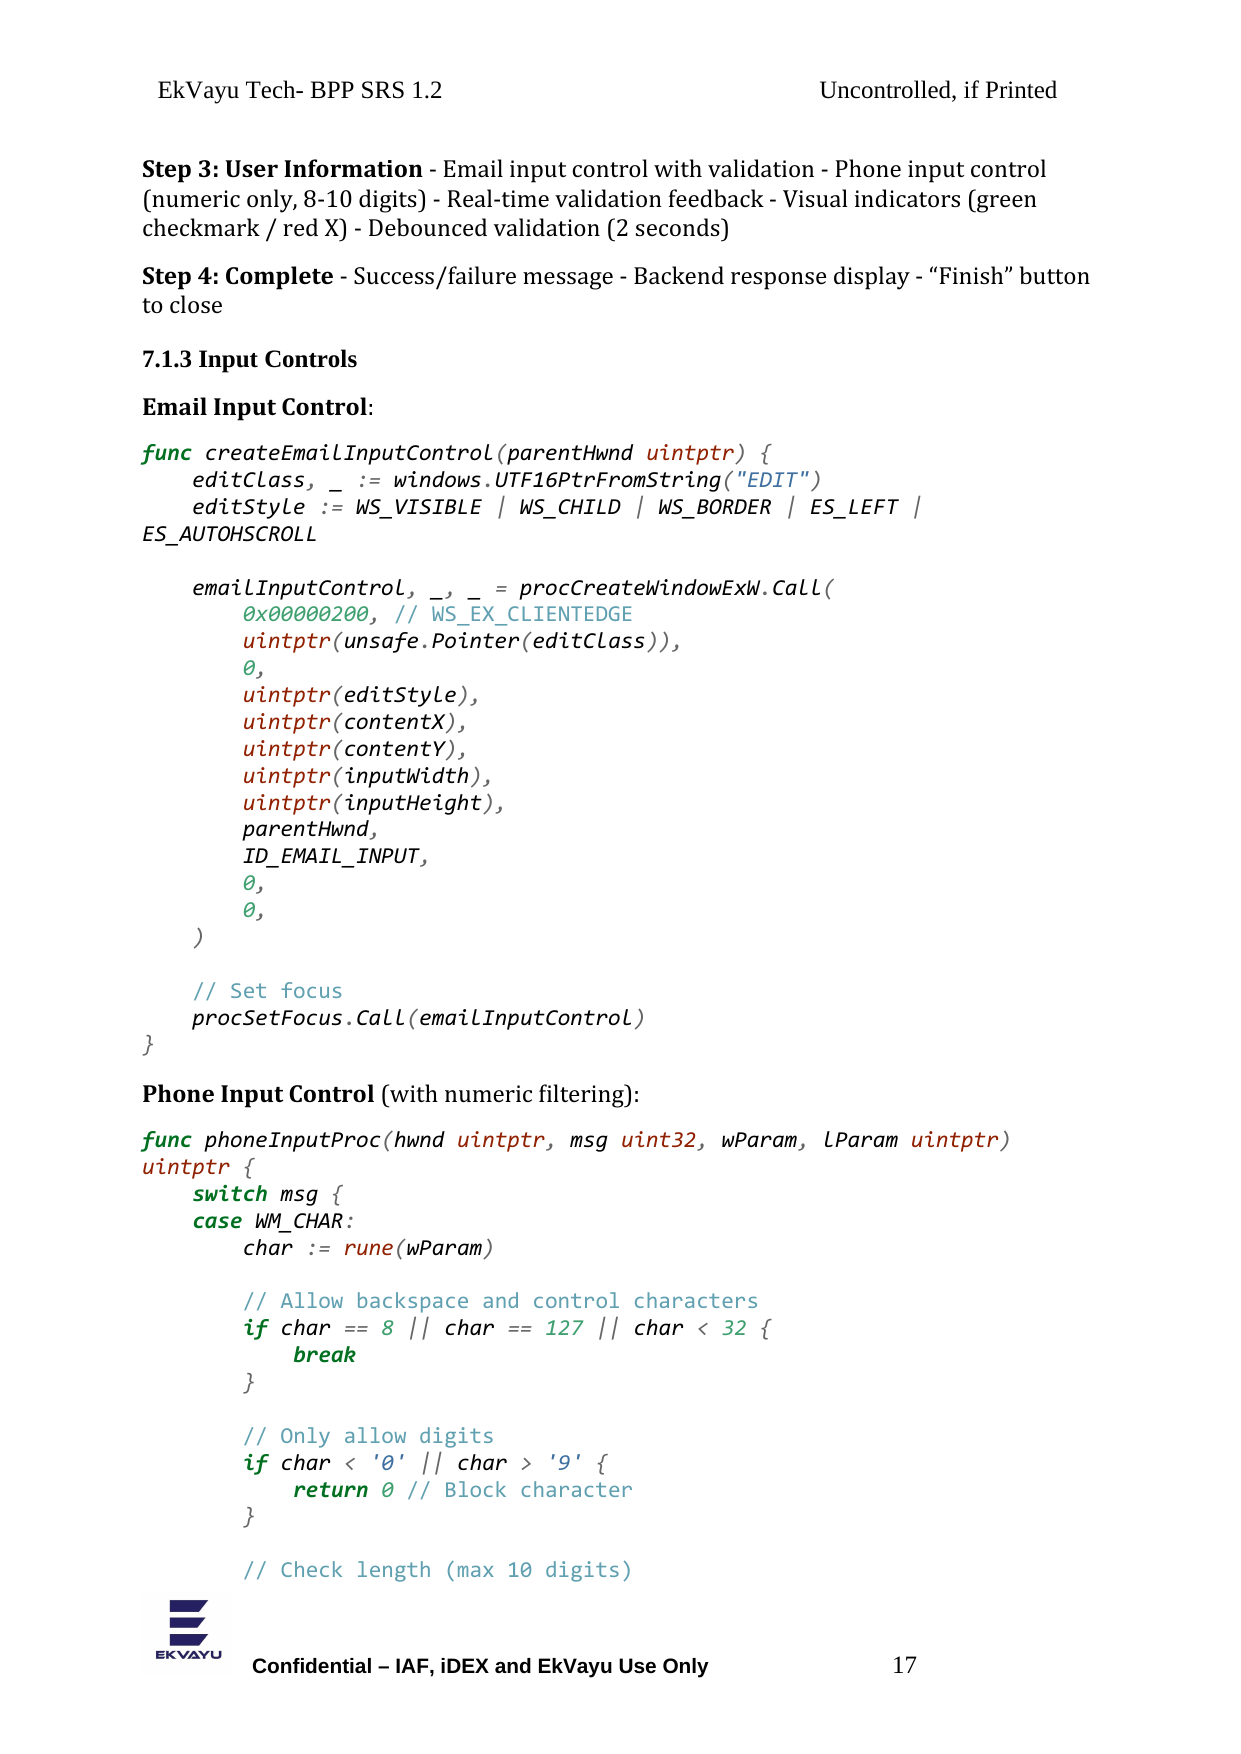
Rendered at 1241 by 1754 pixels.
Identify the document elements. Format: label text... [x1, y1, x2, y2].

picture [141, 1592, 233, 1674]
subtitle 7.1.3 Input Controls [142, 344, 1110, 373]
text Email Input Control: [142, 392, 1110, 421]
text func createEmailInputControl(parentHwnd uintptr) { editClass, _ := windows.UTF16PtrFromString("EDIT") editStyle := WS_VISIBLE | WS_CHILD | WS_BORDER | ES_LEFT | ES_AUTOHSCROLL emailInputControl, _, _ = procCreateWindowExW.Call( 0x00000200, // WS_EX_CLIENTEDGE uintptr(unsafe.Pointer(editClass)), 0, uintptr(editStyle), uintptr(contentX), uintptr(contentY), uintptr(inputWidth), uintptr(inputHeight), parentHwnd, ID_EMAIL_INPUT, 0, 0, ) // Set focus procSetFocus.Call(emailInputControl) } [142, 440, 1110, 1058]
text Phone Input Control (with numeric filtering): [142, 1079, 1110, 1108]
text Step 4: Complete - Success/failure message - Backend response display - “Finish” button to close [142, 261, 1110, 319]
text Step 3: User Information - Email input control with validation - Phone input control (numeric only, 8-10 digits) - Real-time validation feedback - Visual indicators (green checkmark / red X) - Debounced validation (2 seconds) [142, 154, 1110, 242]
